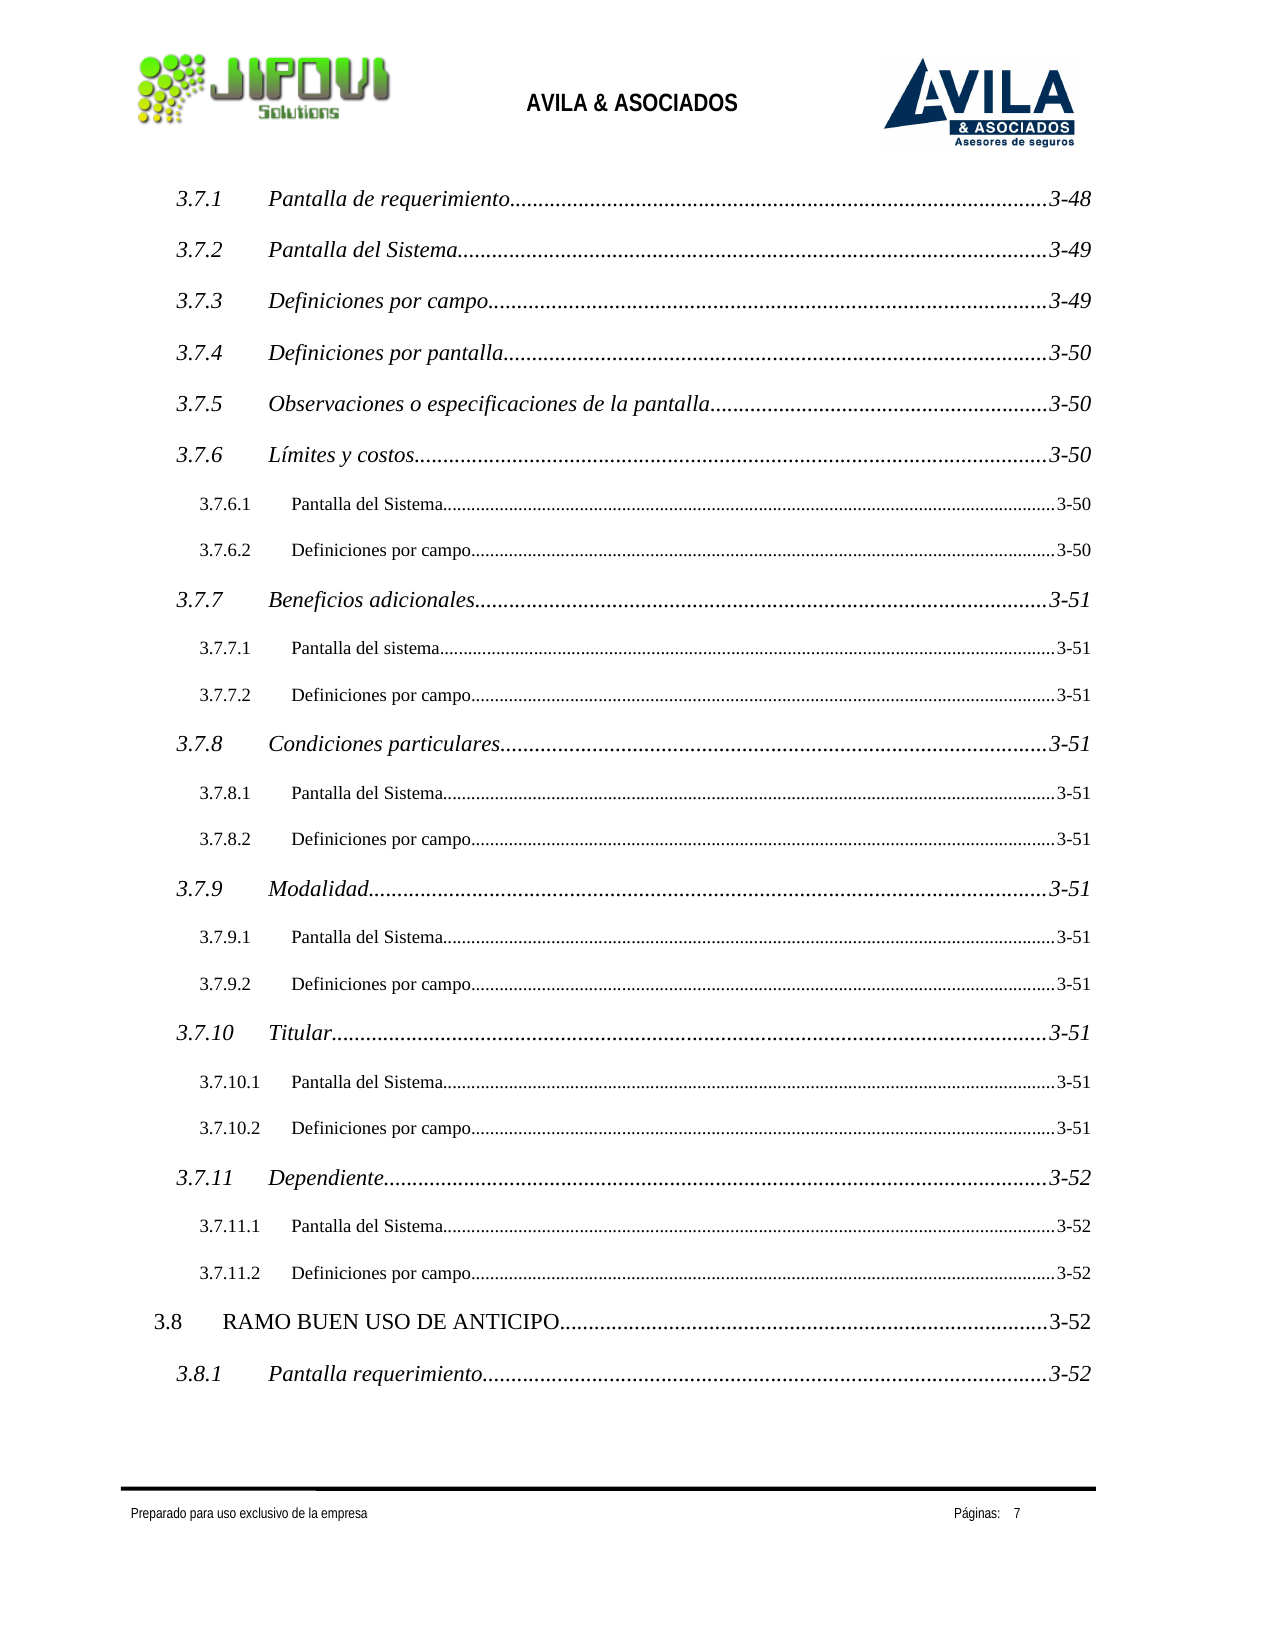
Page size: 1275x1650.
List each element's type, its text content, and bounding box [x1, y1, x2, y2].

text 3.7.11.2 Definiciones por campo 3-52 [199, 1262, 1092, 1283]
text 3.7.8.1 Pantalla del Sistema 3-51 [199, 782, 1092, 803]
picture [131, 47, 394, 128]
text 3.7.11 Dependiente 3-52 [176, 1164, 1092, 1190]
text 3.7.8 Condiciones particulares 3-51 [176, 730, 1092, 757]
text 3.7.4 Definiciones por pantalla 3-50 [176, 339, 1092, 365]
text 3.7.9 Modalidad 3-51 [176, 875, 1092, 901]
text 3.7.7.2 Definiciones por campo 3-51 [199, 684, 1092, 705]
text 3.7.6.2 Definiciones por campo 3-50 [199, 539, 1092, 561]
text 3.7.8.2 Definiciones por campo 3-51 [199, 828, 1092, 850]
text 3.7.11.1 Pantalla del Sistema 3-52 [199, 1215, 1092, 1237]
picture [881, 57, 1077, 148]
text 3.7.9.1 Pantalla del Sistema 3-51 [199, 926, 1092, 948]
text 3.7.10.1 Pantalla del Sistema 3-51 [199, 1071, 1092, 1092]
text 3.7.5 Observaciones o especificaciones de la pantalla 3-50 [176, 390, 1092, 416]
text 3.7.2 Pantalla del Sistema 3-49 [176, 236, 1092, 262]
text 3.7.10.2 Definiciones por campo 3-51 [199, 1117, 1092, 1139]
text 3.7.7.1 Pantalla del sistema 3-51 [199, 637, 1092, 659]
text 3.8 RAMO BUEN USO DE ANTICIPO 3-52 [153, 1308, 1092, 1334]
text 3.7.7 Beneficios adicionales 3-51 [176, 586, 1092, 612]
text 3.7.3 Definiciones por campo 3-49 [176, 287, 1092, 314]
text 3.8.1 Pantalla requerimiento 3-52 [176, 1359, 1092, 1386]
text 3.7.10 Titular 3-51 [176, 1019, 1092, 1046]
text 3.7.9.2 Definiciones por campo 3-51 [199, 973, 1092, 994]
text 3.7.6 Límites y costos 3-50 [176, 441, 1092, 468]
text 3.7.1 Pantalla de requerimiento 3-48 [176, 184, 1092, 211]
text 3.7.6.1 Pantalla del Sistema 3-50 [199, 493, 1092, 514]
